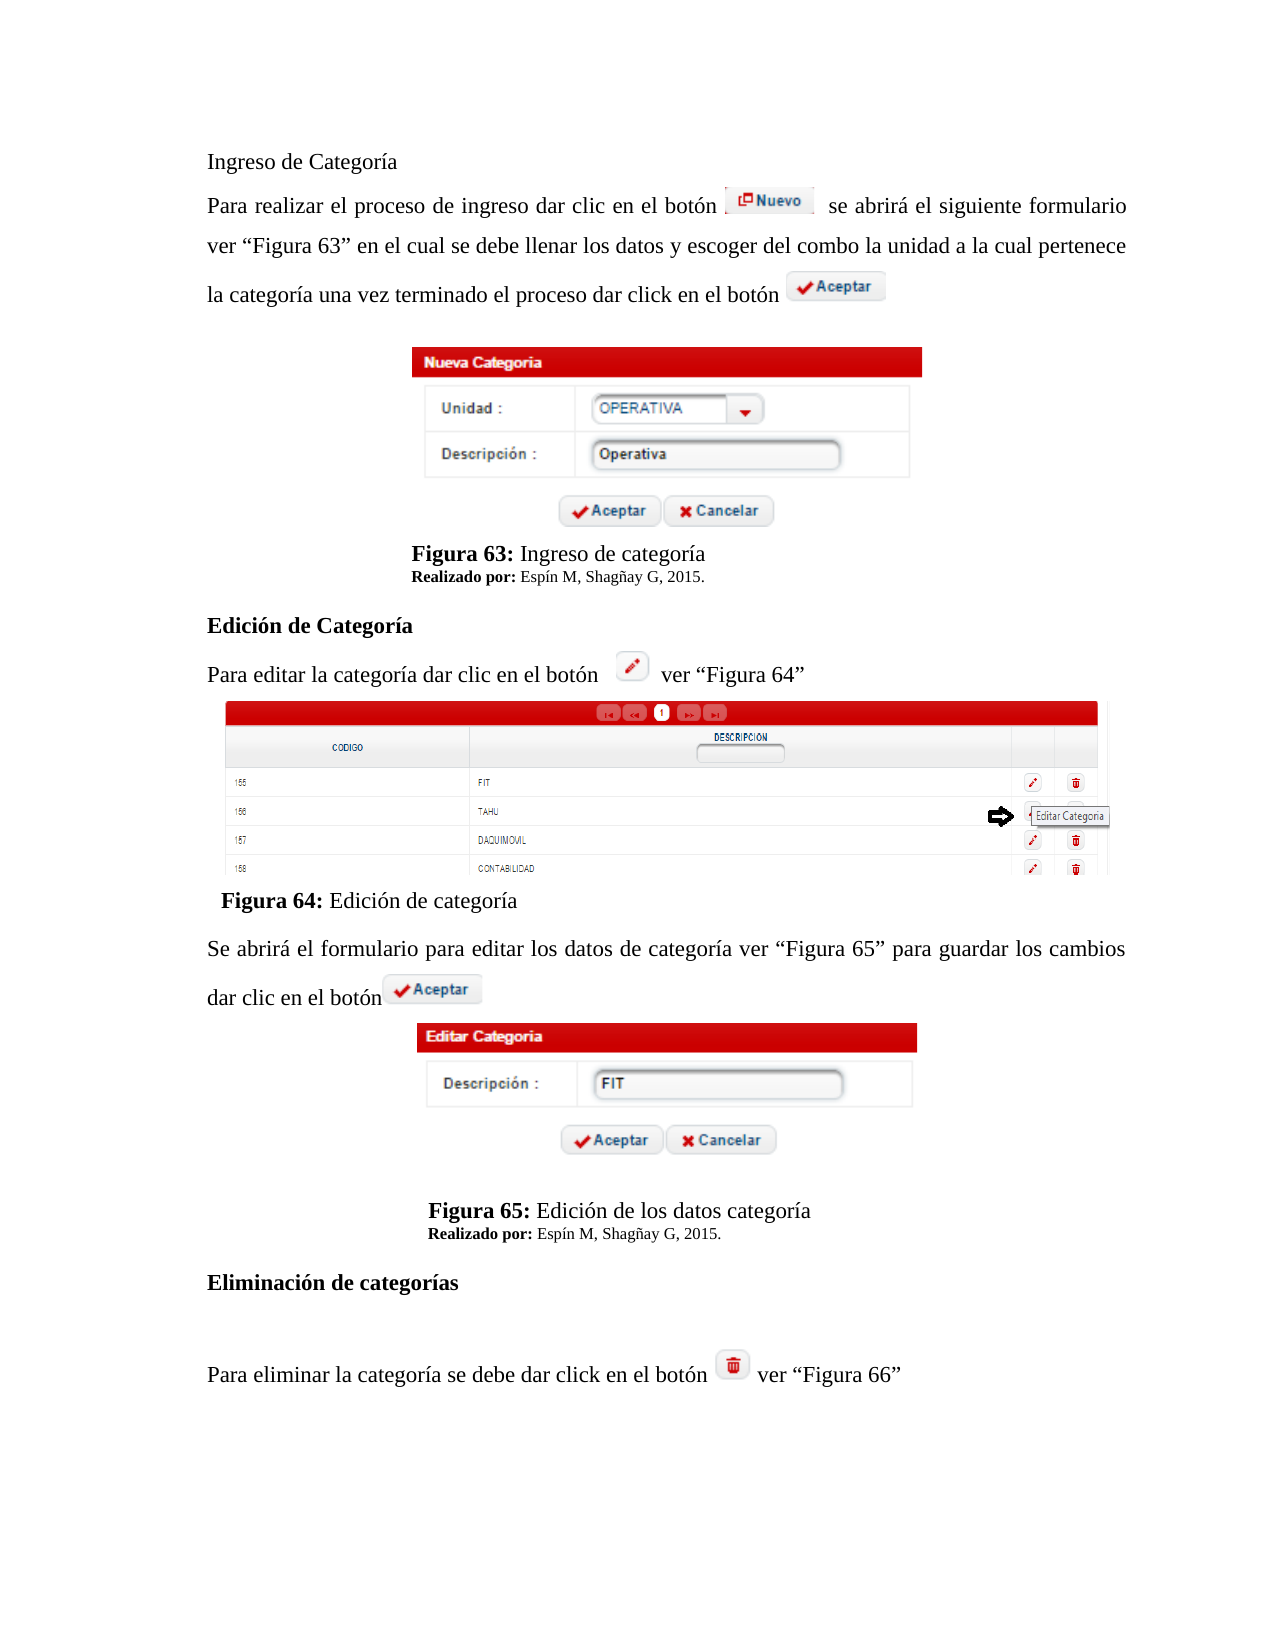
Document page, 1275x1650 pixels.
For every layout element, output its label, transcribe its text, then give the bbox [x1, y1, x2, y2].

picture [412, 347, 923, 527]
text Realizado por: Espín M, Shagñay G, 2015. [207, 567, 1127, 586]
text Para editar la categoría dar clic en el botón ver “Figura 64” [207, 652, 1127, 688]
text Edición de Categoría [207, 612, 1127, 638]
text Para eliminar la categoría se debe dar click en el botón ver “Figura 66” [207, 1348, 1127, 1388]
picture [382, 974, 483, 1006]
text Para realizar el proceso de ingreso dar clic en el botón se abrirá el siguiente formulario ver “Figura 63” en el cual se debe llenar los datos y escoger del combo la unidad a la cual pertenece la categoría una vez terminado el proceso dar click en el botón [207, 187, 1127, 308]
text Figura 63: Ingreso de categoría [354, 540, 1127, 567]
picture [725, 187, 815, 214]
text Realizado por: Espín M, Shagñay G, 2015. [207, 1224, 1127, 1243]
picture [714, 1348, 752, 1383]
picture [786, 271, 886, 303]
text Ingreso de Categoría [207, 148, 1127, 174]
picture [224, 701, 1110, 875]
text Se abrirá el formulario para editar los datos de categoría ver “Figura 65” para guardar los cambios dar clic en el botón [207, 935, 1127, 1010]
picture [616, 651, 655, 683]
text Figura 65: Edición de los datos categoría [354, 1197, 1127, 1224]
text Figura 64: Edición de categoría [207, 887, 1127, 914]
text Eliminación de categorías [207, 1269, 1127, 1296]
picture [417, 1023, 918, 1158]
